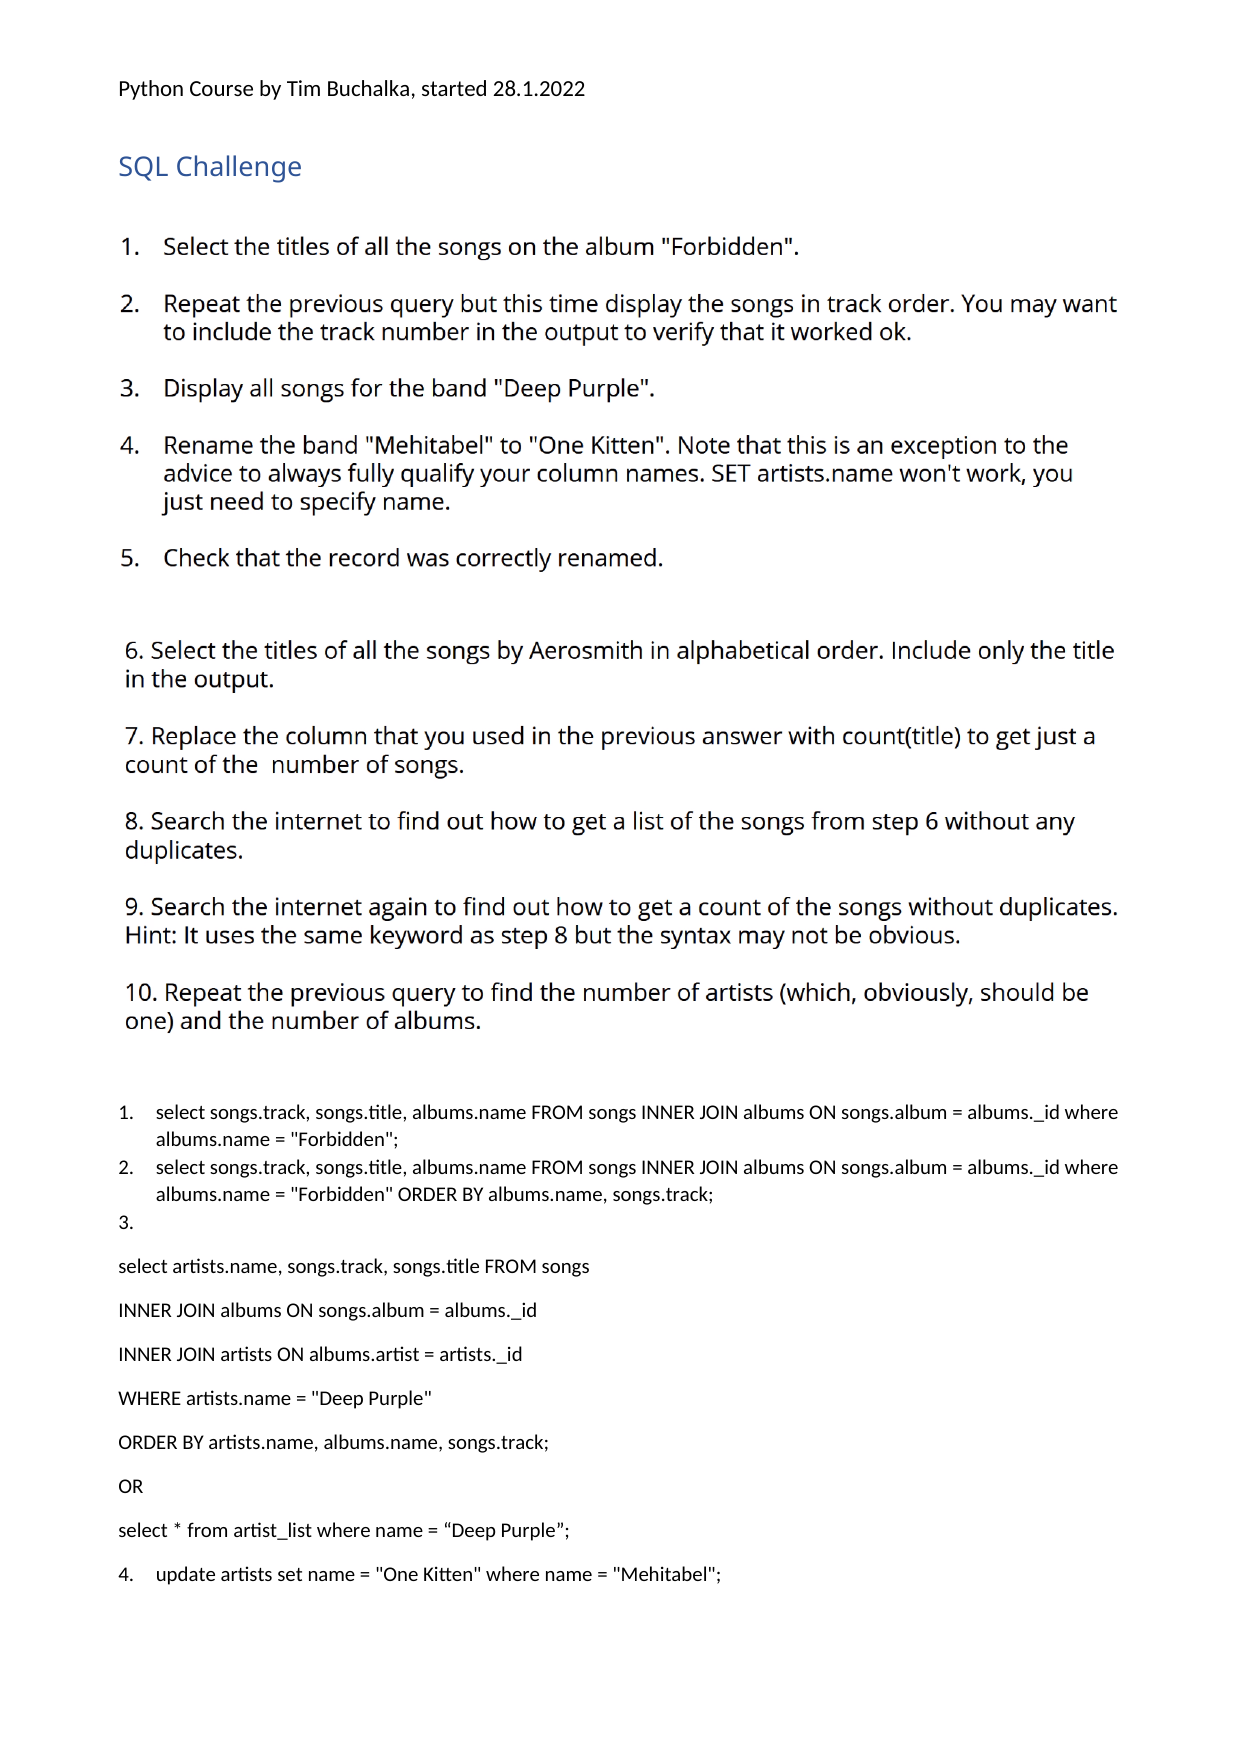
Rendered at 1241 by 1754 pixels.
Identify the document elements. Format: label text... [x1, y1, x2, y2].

picture [118, 634, 1123, 1037]
text OR [118, 1473, 1122, 1499]
text select artists.name, songs.track, songs.title FROM songs [118, 1253, 1122, 1278]
text select * from artist_list where name = “Deep Purple”; [118, 1517, 1122, 1543]
list select songs.track, songs.title, albums.name FROM songs INNER JOIN albums ON songs.album = albums._id where albums.name = "Forbidden"; [118, 1099, 1122, 1152]
text INNER JOIN albums ON songs.album = albums._id [118, 1297, 1122, 1322]
text INNER JOIN artists ON albums.artist = artists._id [118, 1341, 1122, 1366]
text WHERE artists.name = "Deep Purple" [118, 1385, 1122, 1411]
list update artists set name = "One Kitten" where name = "Mehitabel"; [118, 1561, 1122, 1587]
text ORDER BY artists.name, albums.name, songs.track; [118, 1429, 1122, 1454]
list select songs.track, songs.title, albums.name FROM songs INNER JOIN albums ON songs.album = albums._id where albums.name = "Forbidden" ORDER BY albums.name, songs.track; [118, 1154, 1122, 1207]
picture [118, 231, 1123, 576]
subtitle SQL Challenge [118, 148, 1122, 184]
